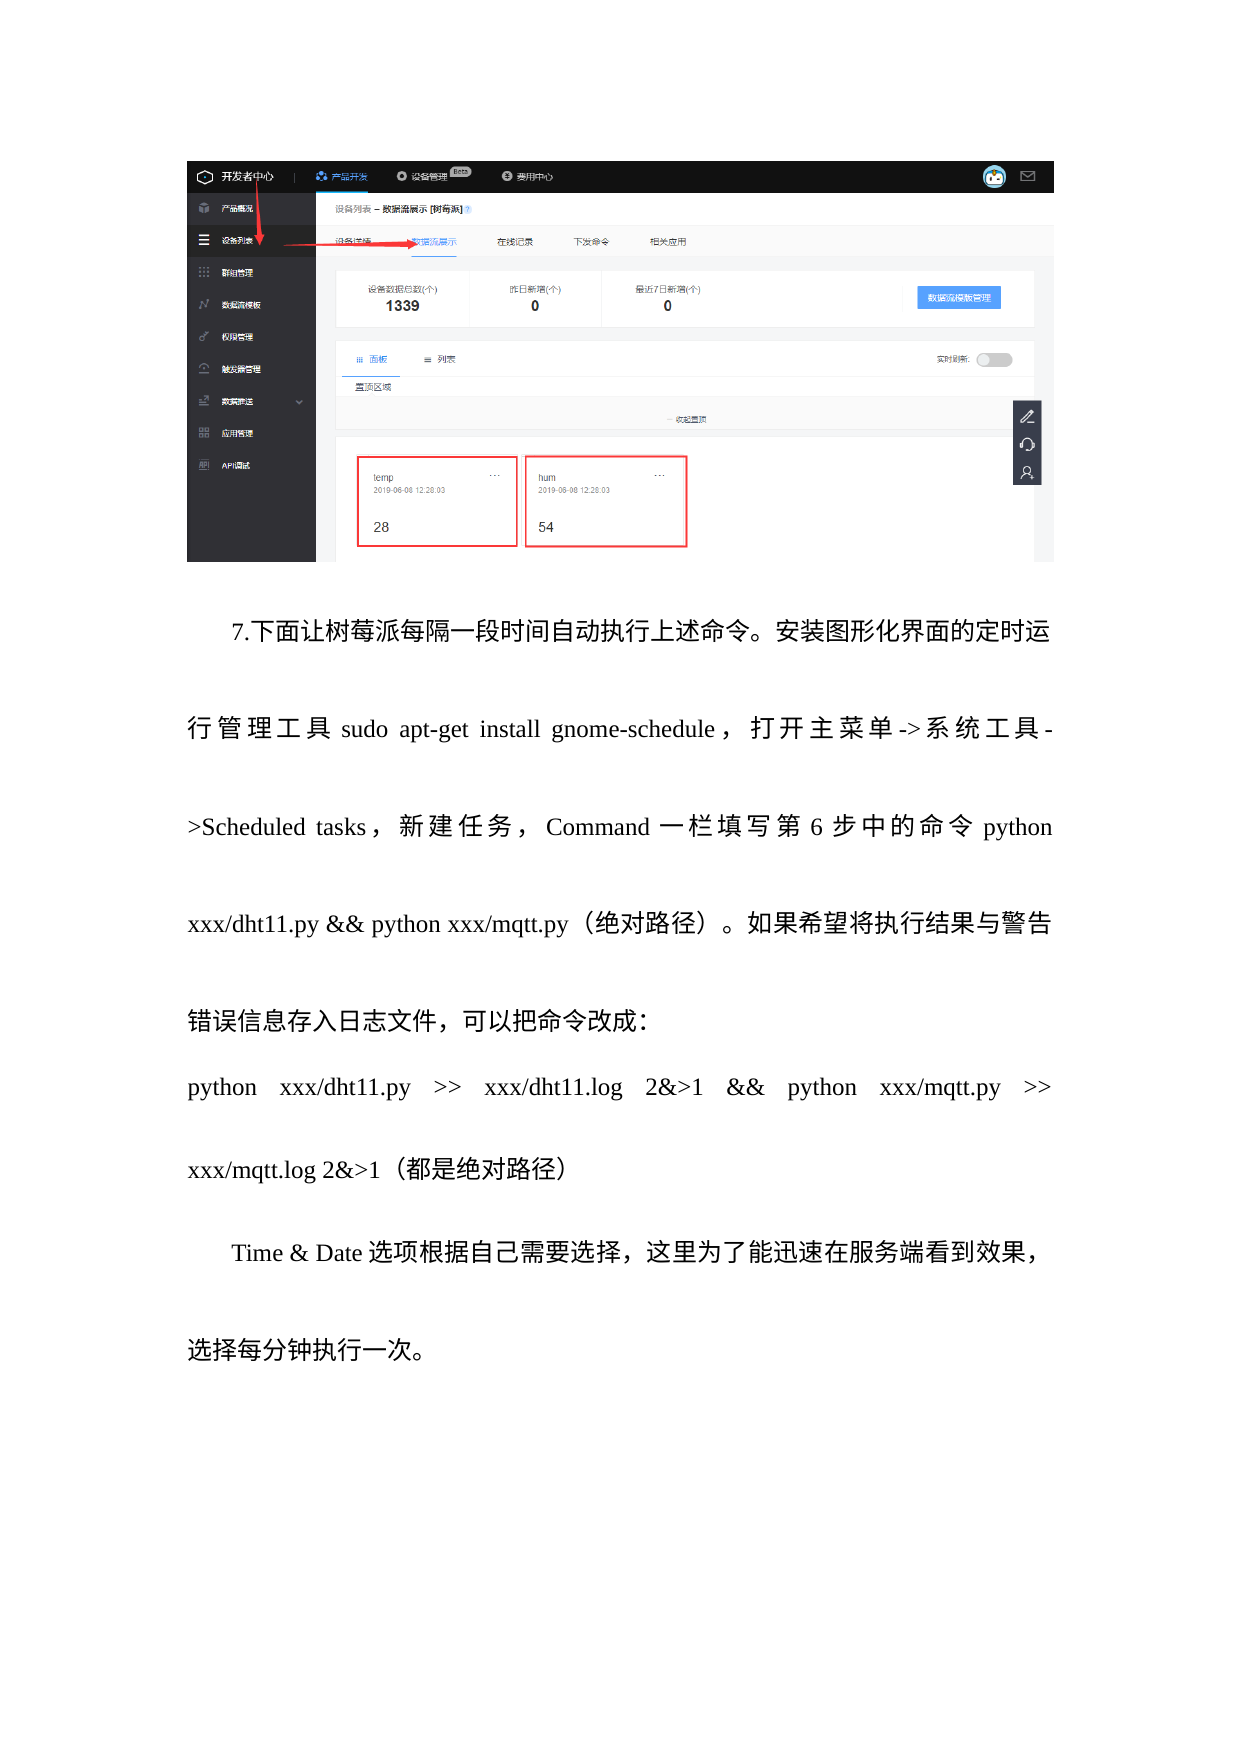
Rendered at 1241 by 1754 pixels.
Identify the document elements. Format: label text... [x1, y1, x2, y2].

text python xxx/dht11.py >> xxx/dht11.log 2&>1 && python xxx/mqtt.py >> xxx/mqtt.log 2&>1（都是绝对路径） [187, 1070, 1053, 1200]
picture [187, 161, 1054, 562]
text 7.下面让树莓派每隔一段时间自动执行上述命令。安装图形化界面的定时运行管理工具sudo apt-get install gnome-schedule，打开主菜单->系统工具->Scheduled tasks，新建任务，Command一栏填写第6步中的命令python xxx/dht11.py && python xxx/mqtt.py（绝对路径）。如果希望将执行结果与警告错误信息存入日志文件，可以把命令改成： [187, 597, 1053, 1052]
text Time & Date选项根据自己需要选择，这里为了能迅速在服务端看到效果，选择每分钟执行一次。 [187, 1218, 1053, 1381]
